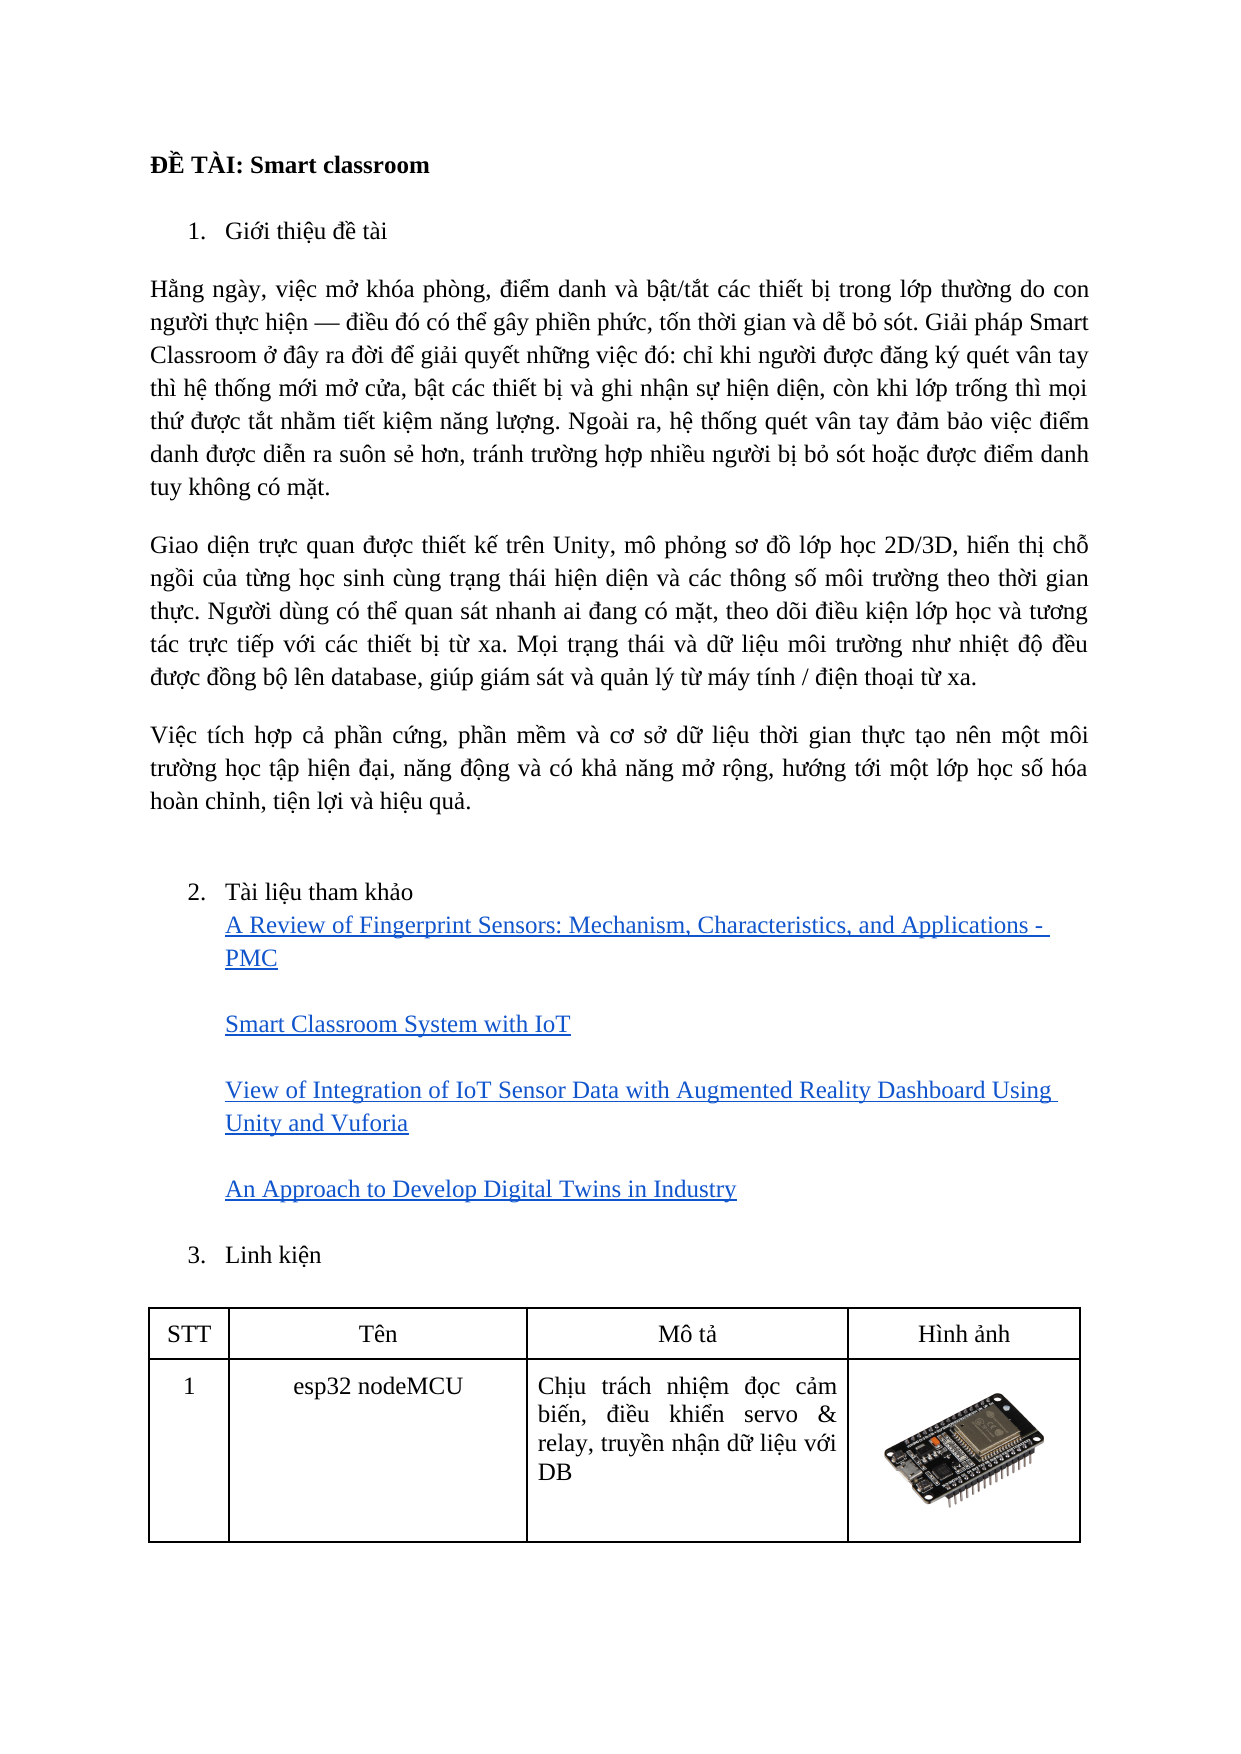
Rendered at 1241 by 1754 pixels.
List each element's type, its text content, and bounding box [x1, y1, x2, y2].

text ĐỀ TÀI: Smart classroom [150, 150, 1090, 179]
table_header STT [150, 1309, 228, 1358]
picture [884, 1370, 1044, 1531]
text Hằng ngày, việc mở khóa phòng, điểm danh và bật/tắt các thiết bị trong lớp thường do con người thực hiện — điều đó có thể gây phiền phức, tốn thời gian và dễ bỏ sót. Giải pháp Smart Classroom ở đây ra đời để giải quyết những việc đó: chỉ khi người được đăng ký quét vân tay thì hệ thống mới mở cửa, bật các thiết bị và ghi nhận sự hiện diện, còn khi lớp trống thì mọi thứ được tắt nhằm tiết kiệm năng lượng. Ngoài ra, hệ thống quét vân tay đảm bảo việc điểm danh được diễn ra suôn sẻ hơn, tránh trường hợp nhiều người bị bỏ sót hoặc được điểm danh tuy không có mặt. [150, 274, 1090, 501]
table_cell 1 [150, 1360, 228, 1541]
table_header Tên [230, 1309, 526, 1358]
table_header Mô tả [528, 1309, 847, 1358]
text A Review of Fingerprint Sensors: Mechanism, Characteristics, and Applications - PMC [225, 910, 1090, 972]
table_header Hình ảnh [849, 1309, 1079, 1358]
table_cell esp32 nodeMCU [230, 1360, 526, 1541]
list Giới thiệu đề tài [187, 216, 1090, 245]
text View of Integration of IoT Sensor Data with Augmented Reality Dashboard Using Unity and Vuforia [225, 1076, 1090, 1137]
text Smart Classroom System with IoT [225, 1009, 1090, 1038]
table_cell Chịu trách nhiệm đọc cảm biến, điều khiển servo & relay, truyền nhận dữ liệu với DB [528, 1360, 847, 1541]
text An Approach to Develop Digital Twins in Industry [225, 1174, 1090, 1203]
text Giao diện trực quan được thiết kế trên Unity, mô phỏng sơ đồ lớp học 2D/3D, hiển thị chỗ ngồi của từng học sinh cùng trạng thái hiện diện và các thông số môi trường theo thời gian thực. Người dùng có thể quan sát nhanh ai đang có mặt, theo dõi điều kiện lớp học và tương tác trực tiếp với các thiết bị từ xa. Mọi trạng thái và dữ liệu môi trường như nhiệt độ đều được đồng bộ lên database, giúp giám sát và quản lý từ máy tính / điện thoại từ xa. [150, 530, 1090, 691]
list Linh kiện [187, 1241, 1090, 1269]
list Tài liệu tham khảo [187, 877, 1090, 906]
text Việc tích hợp cả phần cứng, phần mềm và cơ sở dữ liệu thời gian thực tạo nên một môi trường học tập hiện đại, năng động và có khả năng mở rộng, hướng tới một lớp học số hóa hoàn chỉnh, tiện lợi và hiệu quả. [150, 720, 1090, 815]
table_cell [849, 1360, 1079, 1541]
